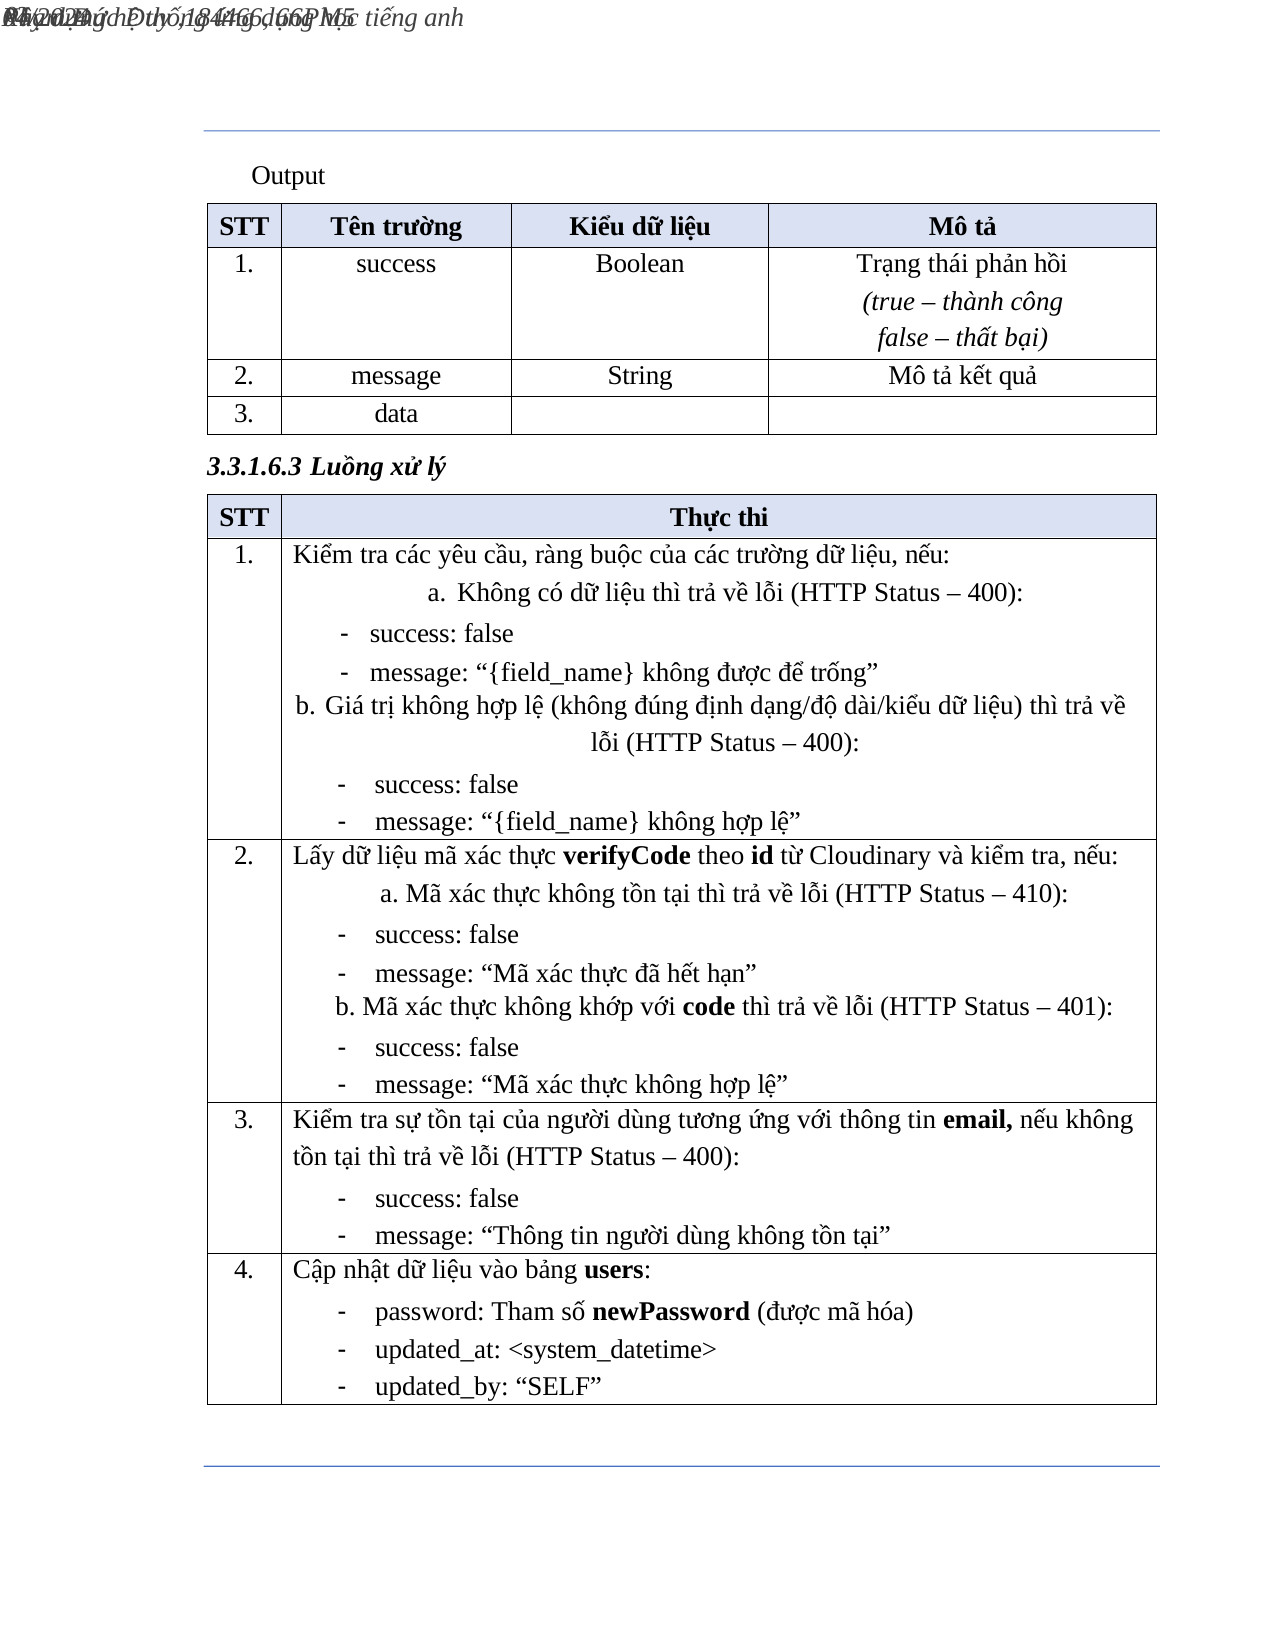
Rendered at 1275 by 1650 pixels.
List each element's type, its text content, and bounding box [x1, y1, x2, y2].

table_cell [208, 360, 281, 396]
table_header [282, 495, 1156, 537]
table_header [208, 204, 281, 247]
list Luồng xử lý [207, 450, 1189, 481]
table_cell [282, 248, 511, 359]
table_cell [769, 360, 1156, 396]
text Output [251, 159, 1189, 191]
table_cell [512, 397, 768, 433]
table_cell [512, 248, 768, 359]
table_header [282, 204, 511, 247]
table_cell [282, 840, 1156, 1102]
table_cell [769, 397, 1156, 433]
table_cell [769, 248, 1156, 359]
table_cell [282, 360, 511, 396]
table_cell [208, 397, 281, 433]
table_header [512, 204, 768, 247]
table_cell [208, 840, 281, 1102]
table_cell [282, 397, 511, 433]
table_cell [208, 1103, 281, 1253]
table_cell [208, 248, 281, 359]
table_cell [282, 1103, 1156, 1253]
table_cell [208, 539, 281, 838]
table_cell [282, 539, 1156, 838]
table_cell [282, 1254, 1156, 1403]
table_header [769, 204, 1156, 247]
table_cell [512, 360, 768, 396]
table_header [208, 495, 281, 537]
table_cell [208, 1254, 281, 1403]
